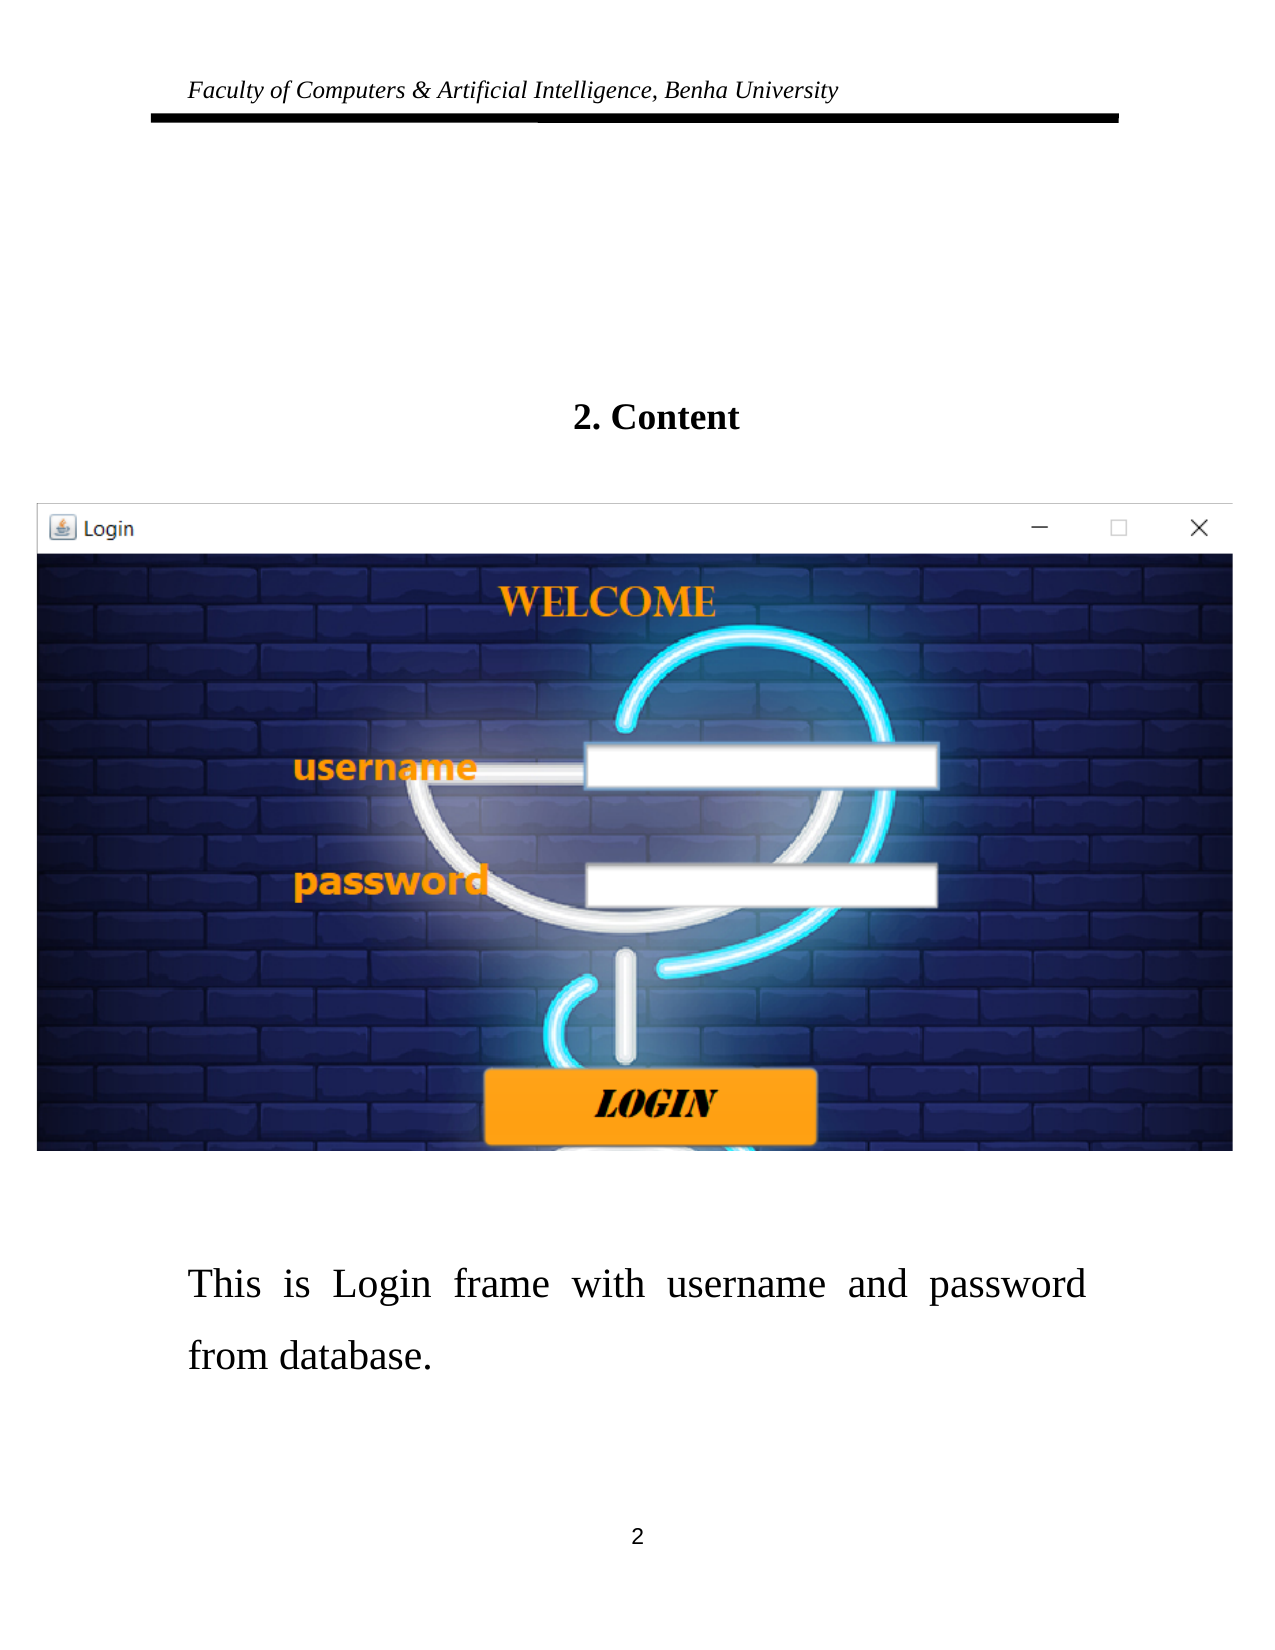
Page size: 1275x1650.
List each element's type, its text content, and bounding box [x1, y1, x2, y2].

text This is Login frame with username and password from database. [187, 1258, 1087, 1378]
picture [36, 503, 1234, 1151]
subtitle Content [225, 394, 1087, 437]
